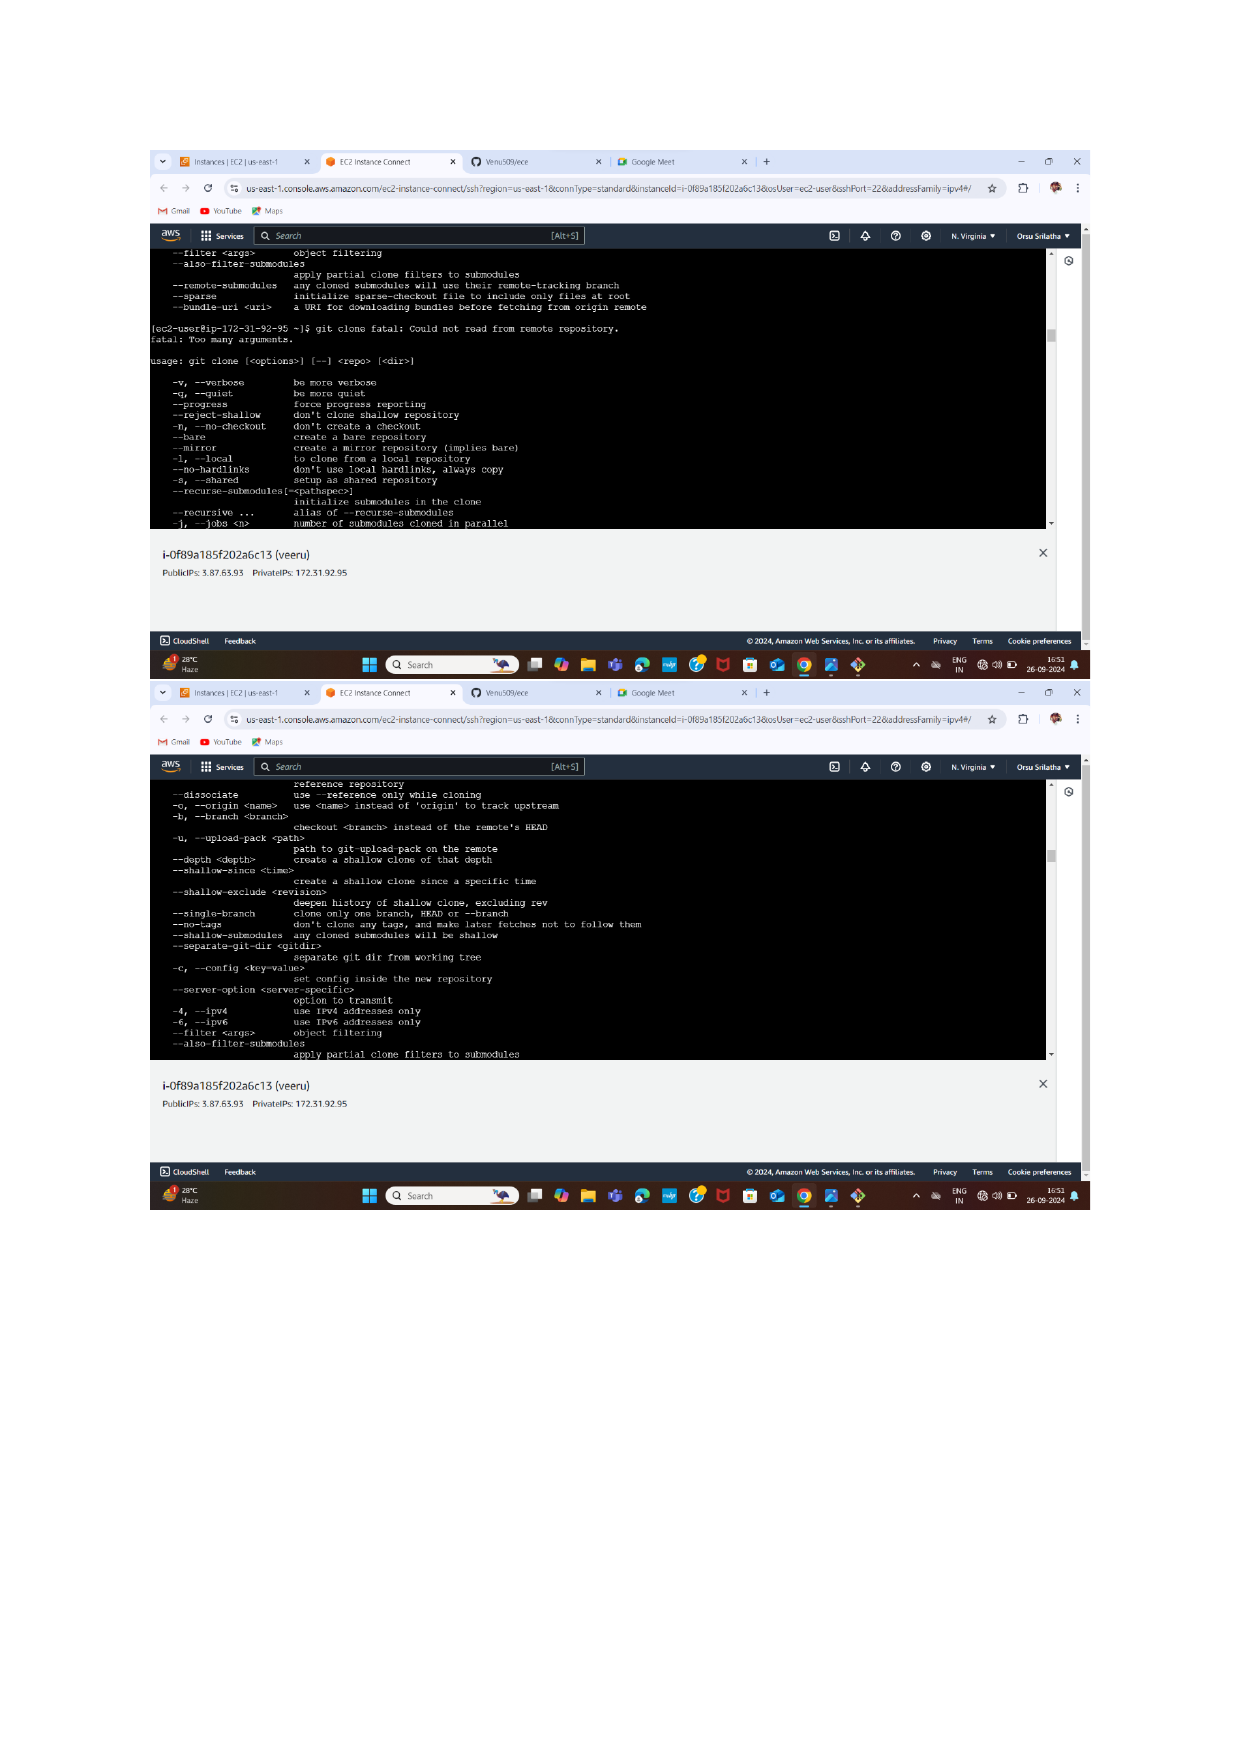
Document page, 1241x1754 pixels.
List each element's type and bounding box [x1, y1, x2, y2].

picture [150, 681, 1091, 1210]
picture [150, 150, 1091, 679]
